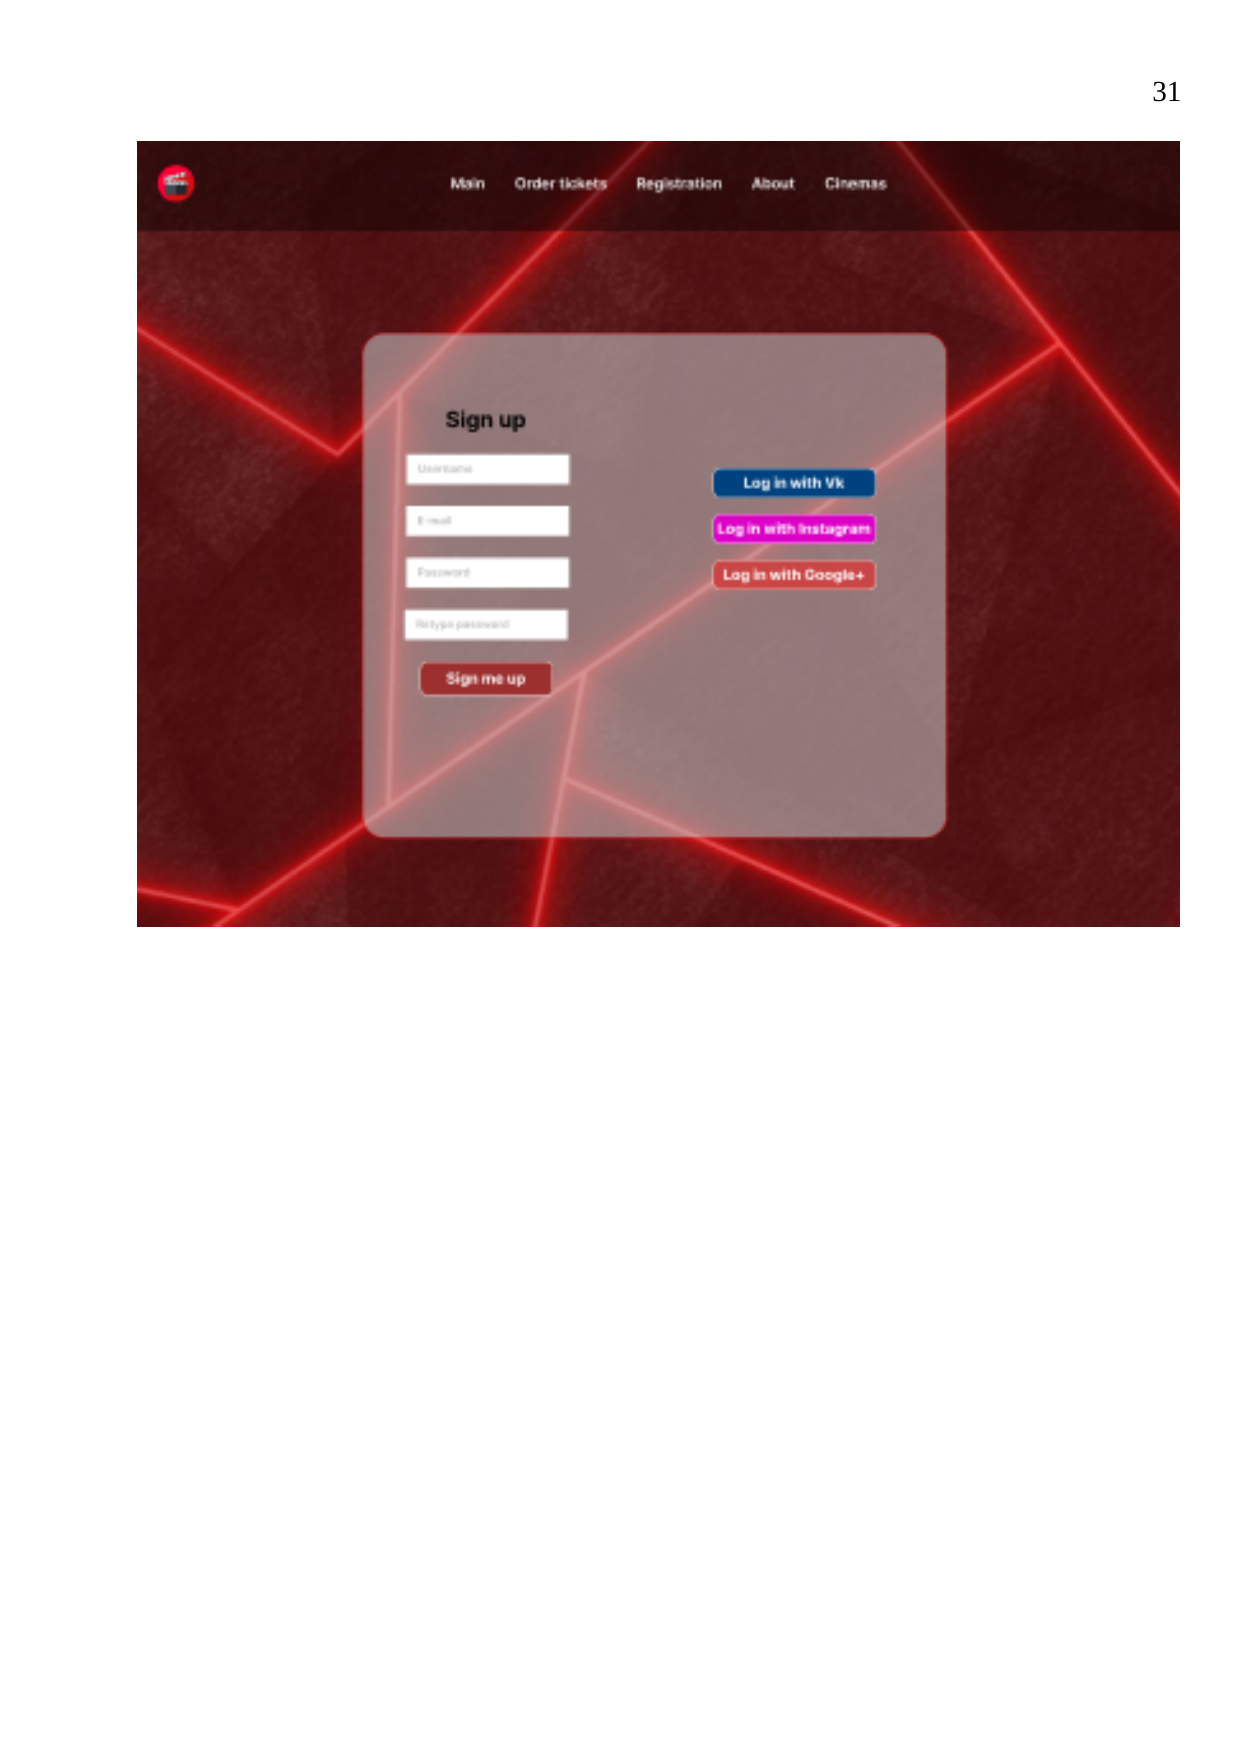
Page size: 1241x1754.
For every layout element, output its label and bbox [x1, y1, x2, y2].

picture [137, 141, 1180, 927]
